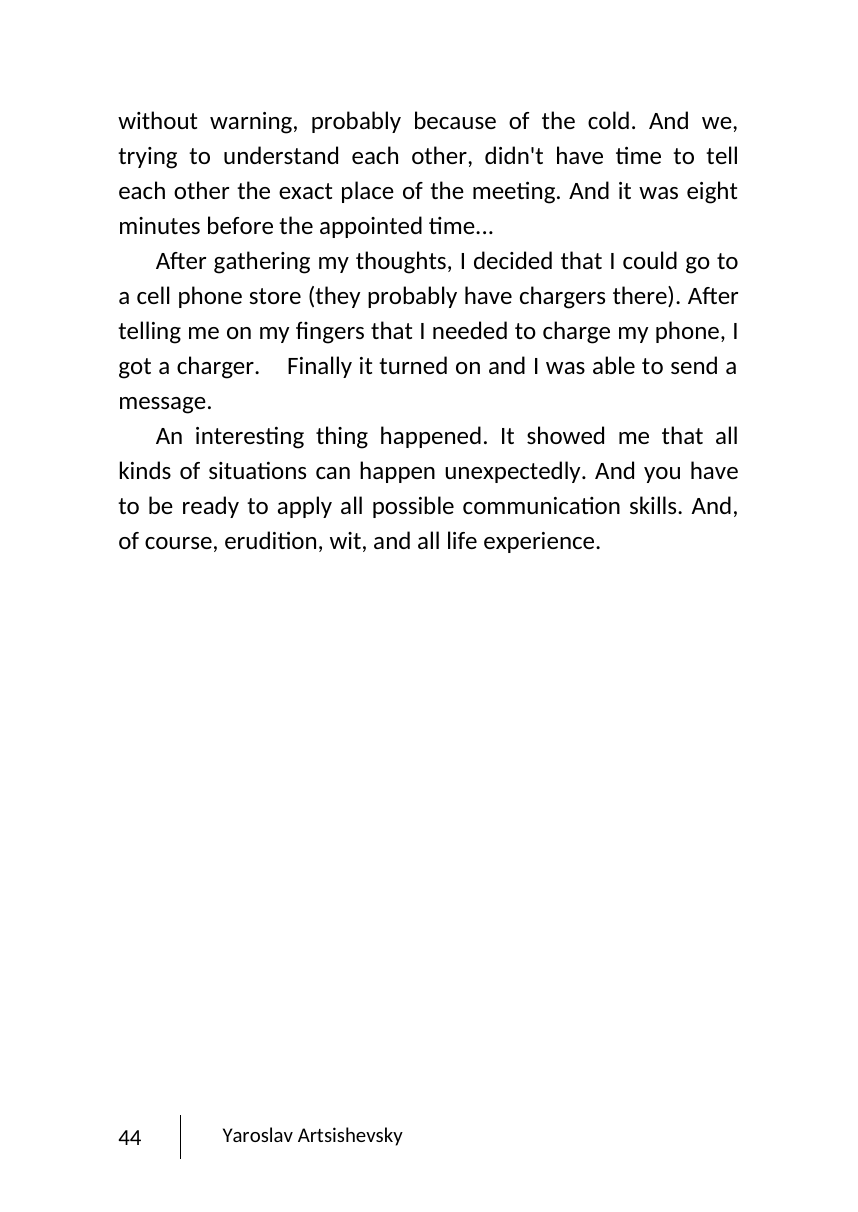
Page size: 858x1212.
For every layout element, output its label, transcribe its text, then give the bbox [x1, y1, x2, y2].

text An interesting thing happened. It showed me that all kinds of situations can happen unexpectedly. And you have to be ready to apply all possible communication skills. And, of course, erudition, wit, and all life experience. [118, 420, 739, 556]
text without warning, probably because of the cold. And we, trying to understand each other, didn't have time to tell each other the exact place of the meeting. And it was eight minutes before the appointed time... [118, 105, 739, 241]
text After gathering my thoughts, I decided that I could go to a cell phone store (they probably have chargers there). After telling me on my fingers that I needed to charge my phone, I got a charger. Finally it turned on and I was able to send a message. [118, 245, 739, 416]
